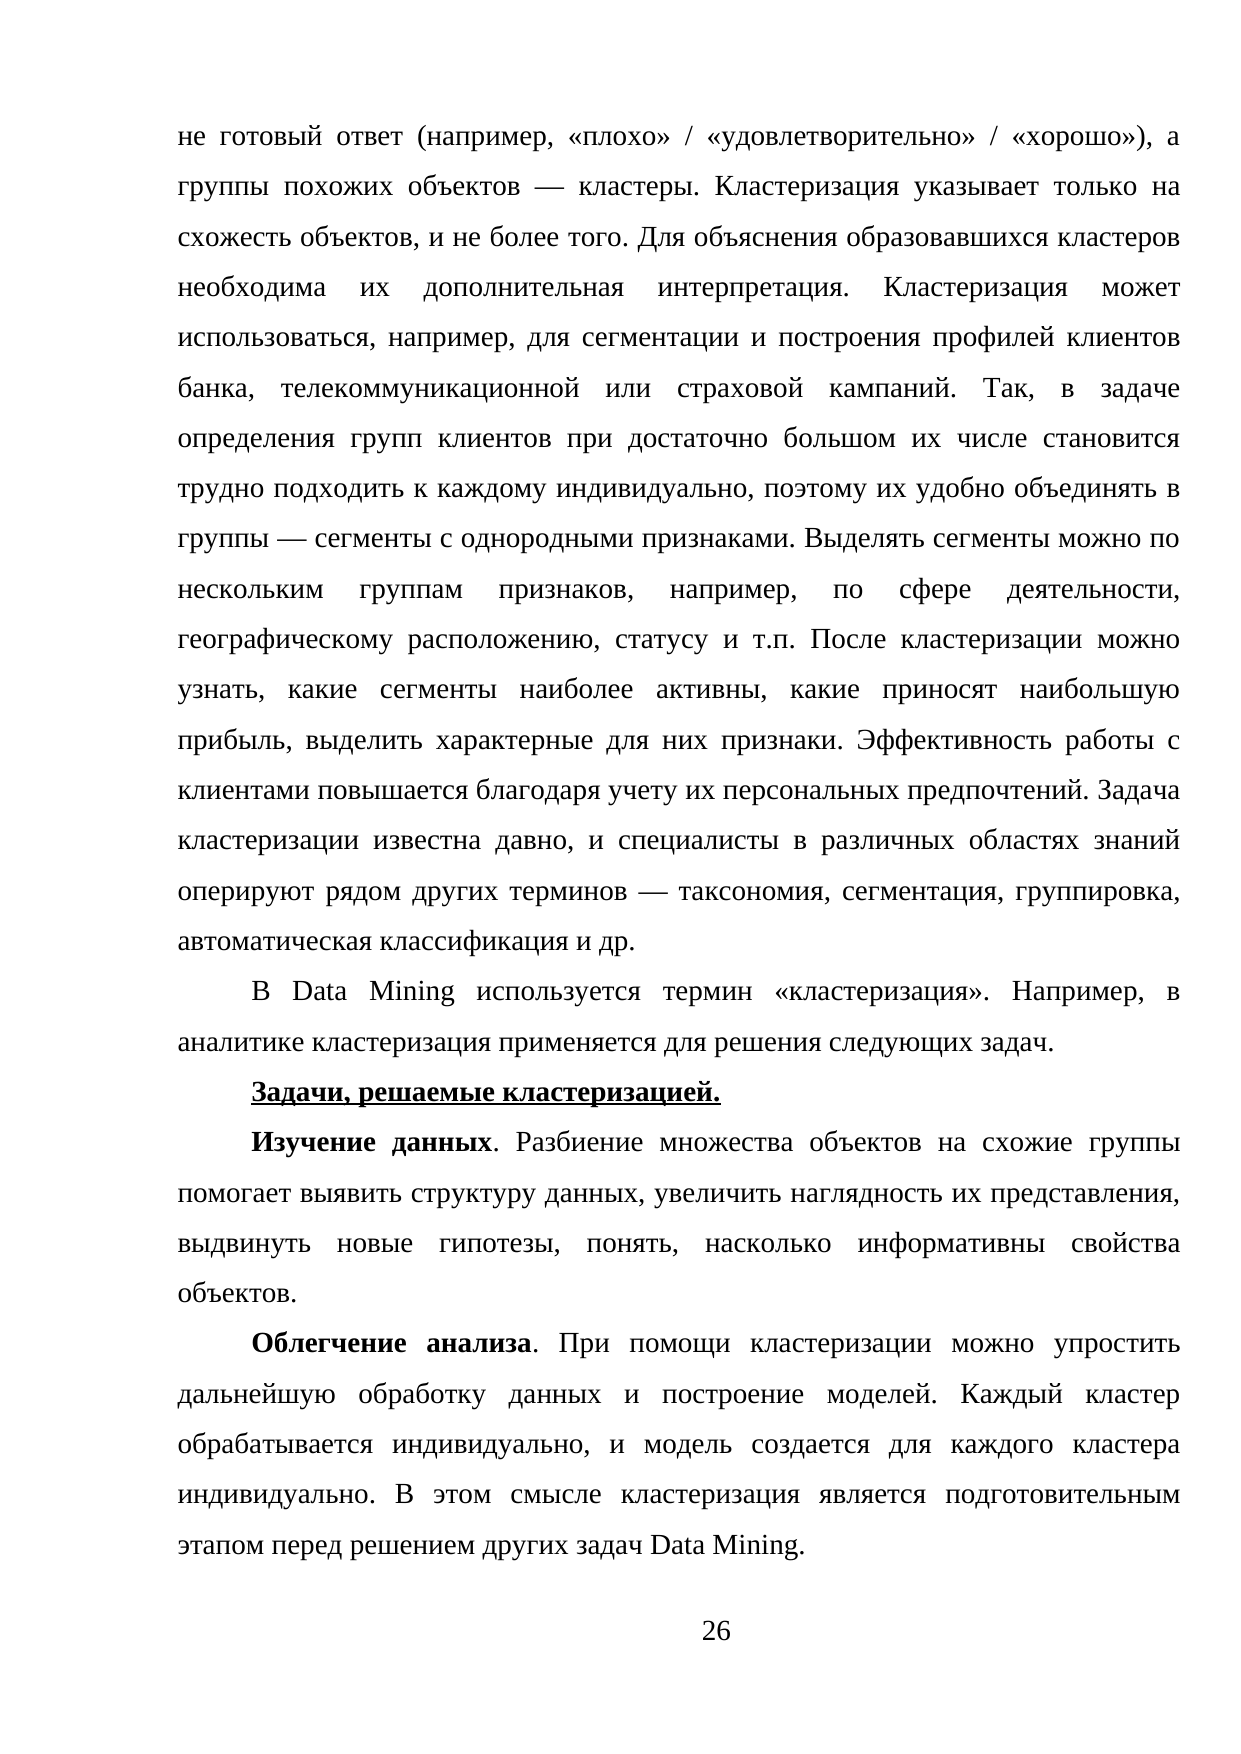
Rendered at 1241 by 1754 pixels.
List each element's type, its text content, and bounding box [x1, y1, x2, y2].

text Задачи, решаемые кластеризацией. [177, 1074, 1181, 1108]
text Облегчение анализа. При помощи кластеризации можно упростить дальнейшую обработку данных и построение моделей. Каждый кластер обрабатывается индивидуально, и модель создается для каждого кластера индивидуально. В этом смысле кластеризация является подготовительным этапом перед решением других задач Data Mining. [177, 1326, 1181, 1560]
text В Data Mining используется термин «кластеризация». Например, в аналитике кластеризация применяется для решения следующих задач. [177, 973, 1181, 1057]
text Изучение данных. Разбиение множества объектов на схожие группы помогает выявить структуру данных, увеличить наглядность их представления, выдвинуть новые гипотезы, понять, насколько информативны свойства объектов. [177, 1124, 1181, 1309]
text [177, 118, 1181, 957]
